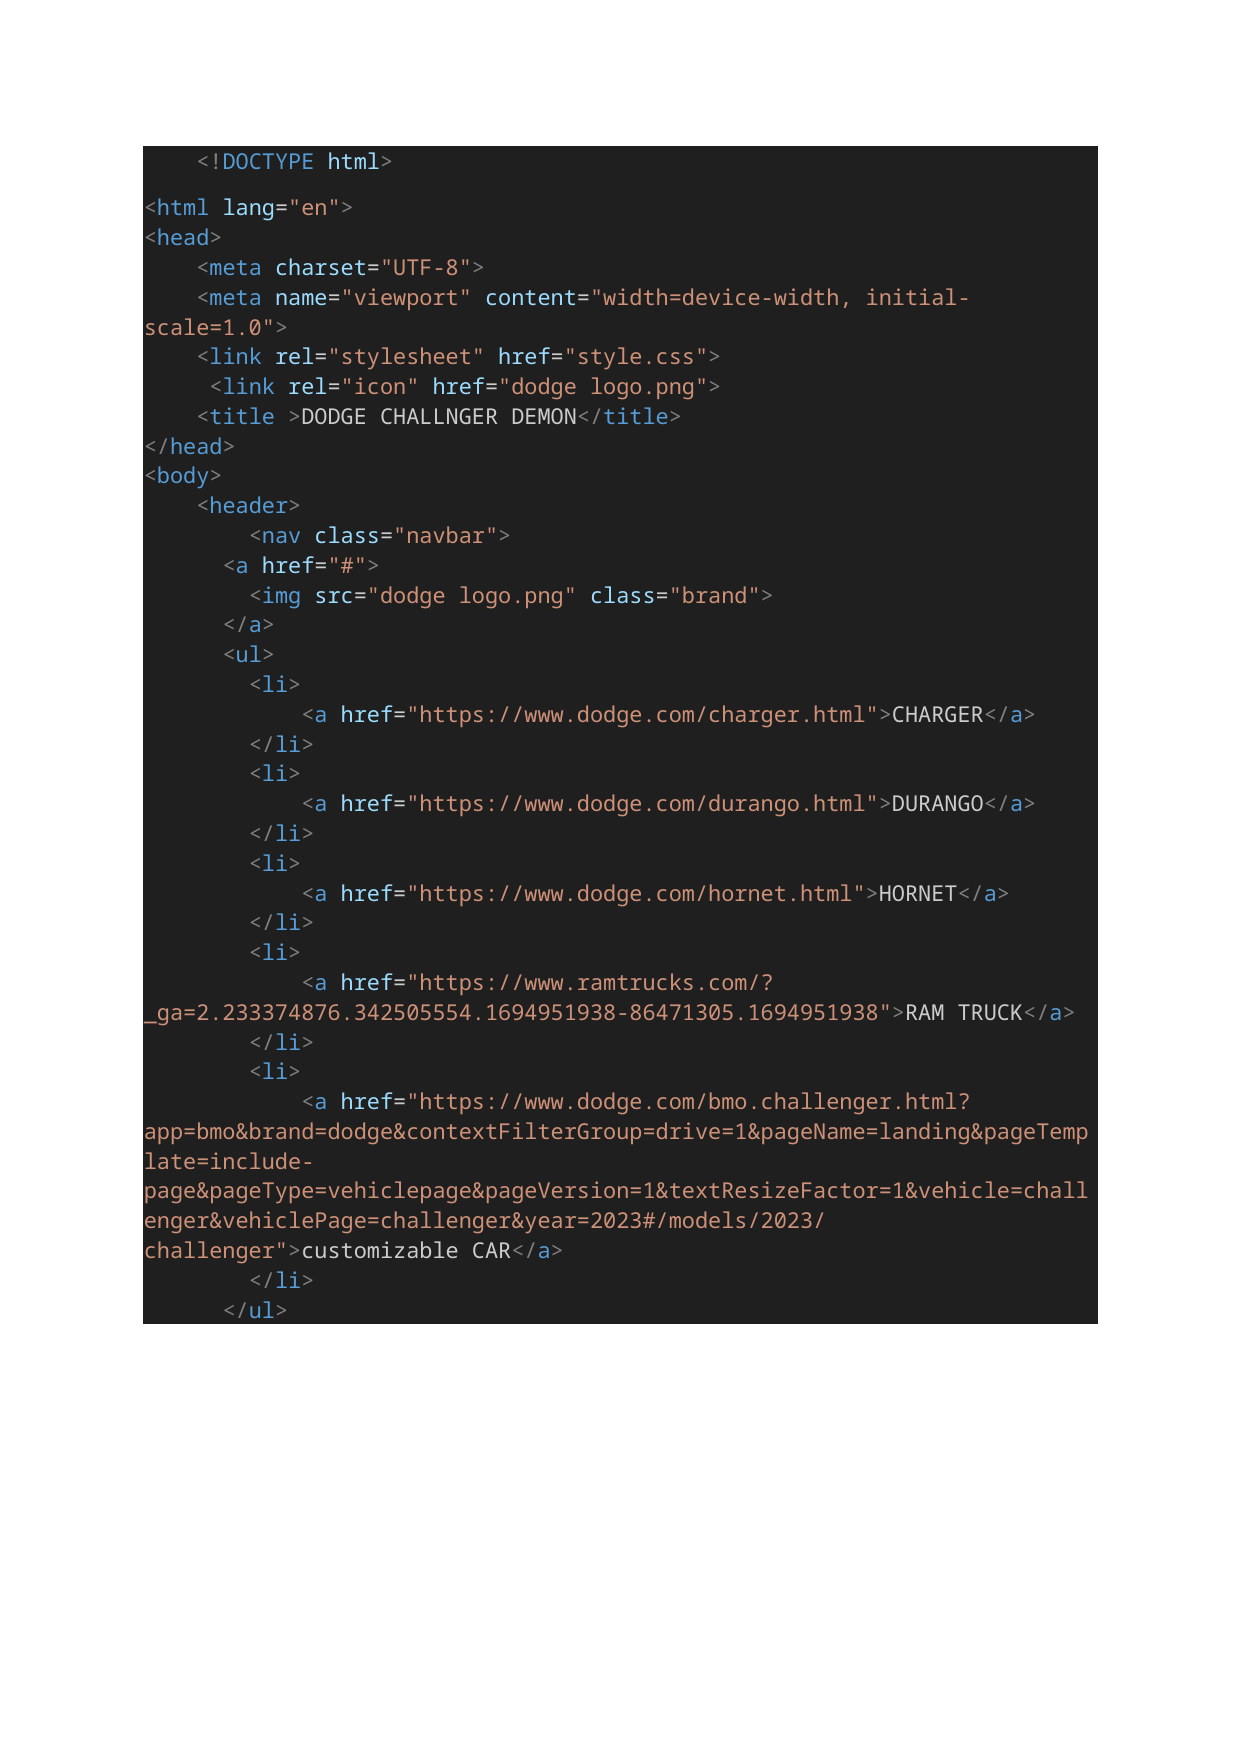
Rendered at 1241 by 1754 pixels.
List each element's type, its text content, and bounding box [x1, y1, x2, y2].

text <li> [143, 937, 1098, 967]
text </li> [143, 818, 1098, 848]
text </li> [143, 907, 1098, 937]
text </li> [143, 1265, 1098, 1295]
text </a> [143, 609, 1098, 639]
text <li> [143, 669, 1098, 699]
text <a href="https://www.dodge.com/durango.html">DURANGO</a> [143, 788, 1098, 818]
text <li> [143, 848, 1098, 878]
text <header> [143, 490, 1098, 520]
text <nav class="navbar"> [143, 520, 1098, 550]
text <!DOCTYPE html> [143, 146, 1098, 176]
text </li> [143, 729, 1098, 758]
text <a href="https://www.dodge.com/bmo.challenger.html?app=bmo&brand=dodge&contextFilterGroup=drive=1&pageName=landing&pageTemplate=include-page&pageType=vehiclepage&pageVersion=1&textResizeFactor=1&vehicle=challenger&vehiclePage=challenger&year=2023#/models/2023/challenger">customizable CAR</a> [143, 1086, 1098, 1265]
text <ul> [143, 639, 1098, 669]
text <img src="dodge logo.png" class="brand"> [143, 580, 1098, 609]
text <a href="#"> [143, 550, 1098, 580]
text <head> [143, 222, 1098, 252]
text <link rel="icon" href="dodge logo.png"> [143, 371, 1098, 401]
text <link rel="stylesheet" href="style.css"> [143, 341, 1098, 371]
text <li> [143, 758, 1098, 788]
text </ul> [143, 1295, 1098, 1324]
text <a href="https://www.dodge.com/charger.html">CHARGER</a> [143, 699, 1098, 729]
text <li> [143, 1056, 1098, 1086]
text <a href="https://www.dodge.com/hornet.html">HORNET</a> [143, 878, 1098, 907]
text <a href="https://www.ramtrucks.com/?_ga=2.233374876.342505554.1694951938-86471305.1694951938">RAM TRUCK</a> [143, 967, 1098, 1027]
text <meta name="viewport" content="width=device-width, initial-scale=1.0"> [143, 282, 1098, 341]
text </head> [143, 431, 1098, 461]
text <meta charset="UTF-8"> [143, 252, 1098, 282]
text <title >DODGE CHALLNGER DEMON</title> [143, 401, 1098, 431]
text </li> [143, 1027, 1098, 1056]
text <html lang="en"> [143, 192, 1098, 222]
text <body> [143, 461, 1098, 490]
